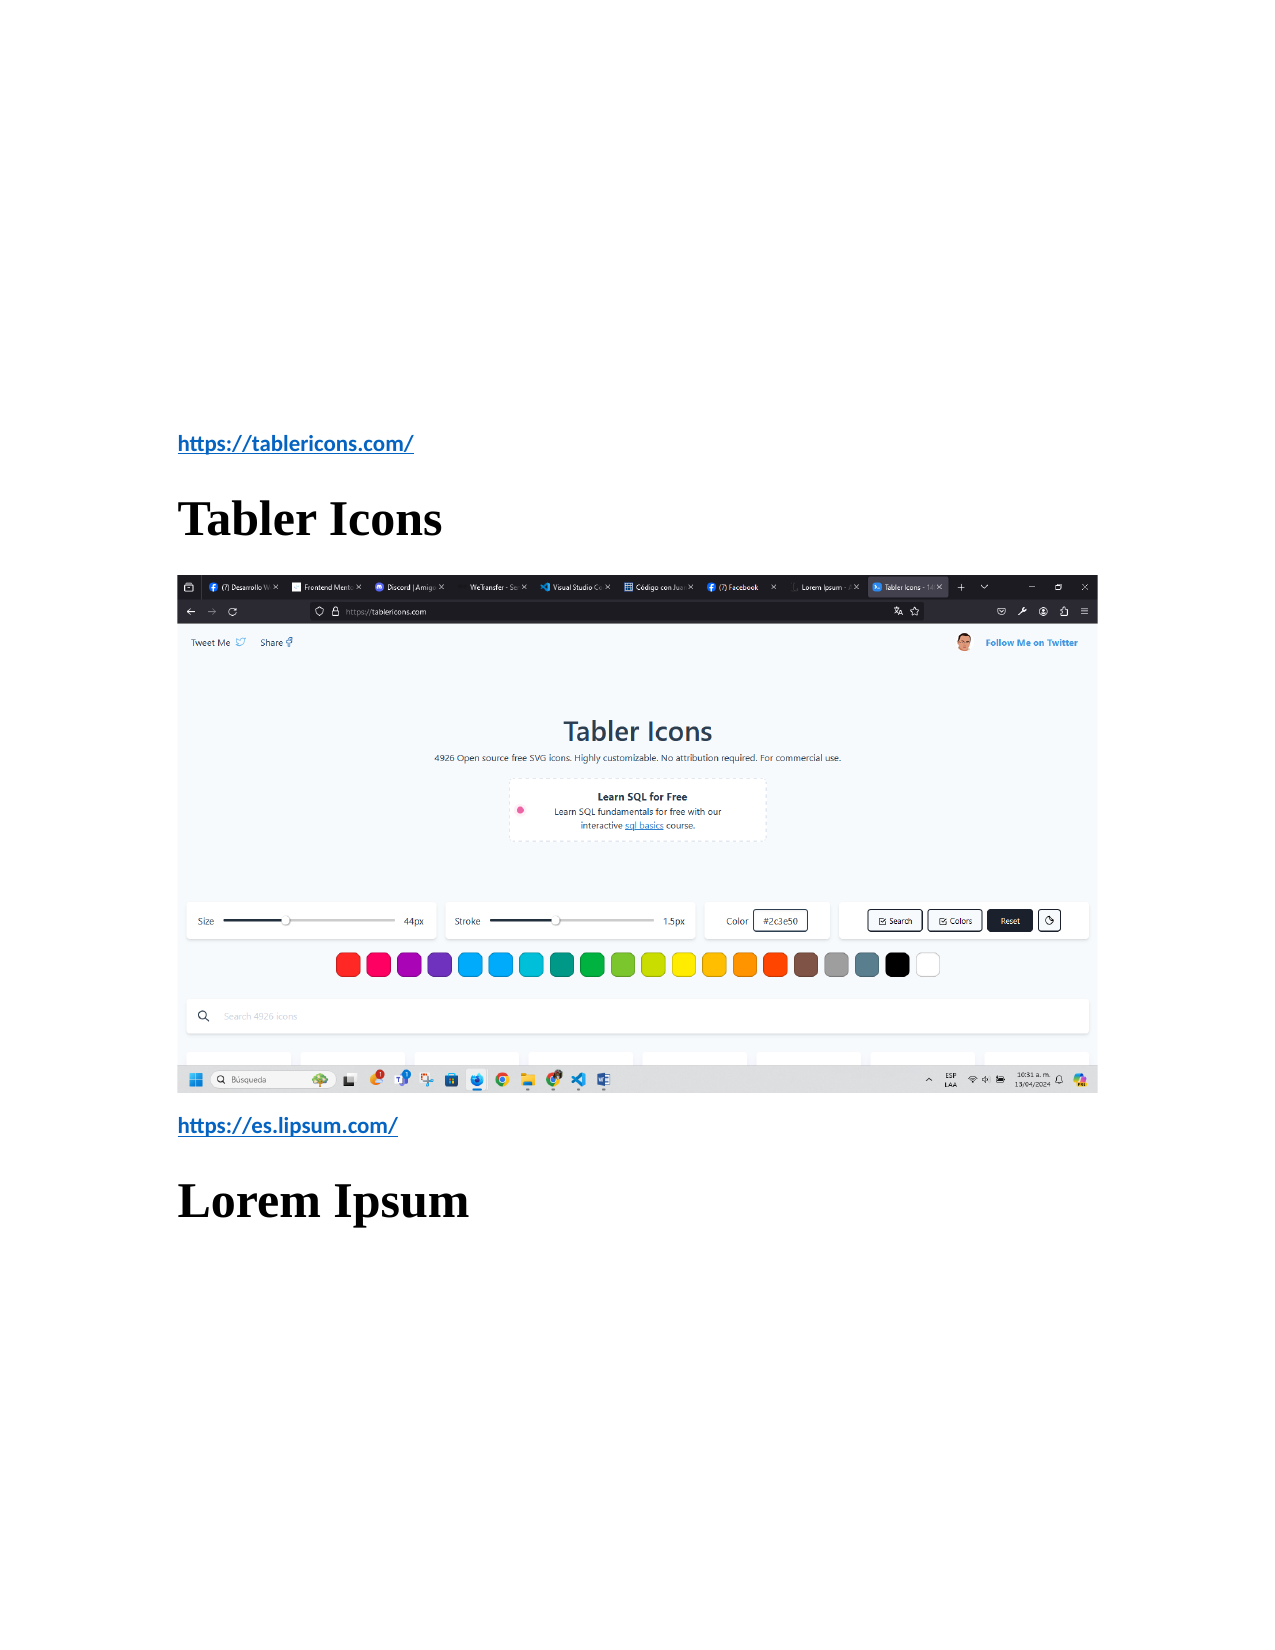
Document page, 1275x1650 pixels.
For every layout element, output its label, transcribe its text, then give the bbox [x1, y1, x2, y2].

text https://tablericons.com/ [177, 429, 1098, 457]
picture [177, 575, 1098, 1093]
text Tabler Icons [177, 488, 1098, 546]
text https://es.lipsum.com/ [177, 1112, 1098, 1139]
subtitle Lorem Ipsum [177, 1171, 1098, 1228]
